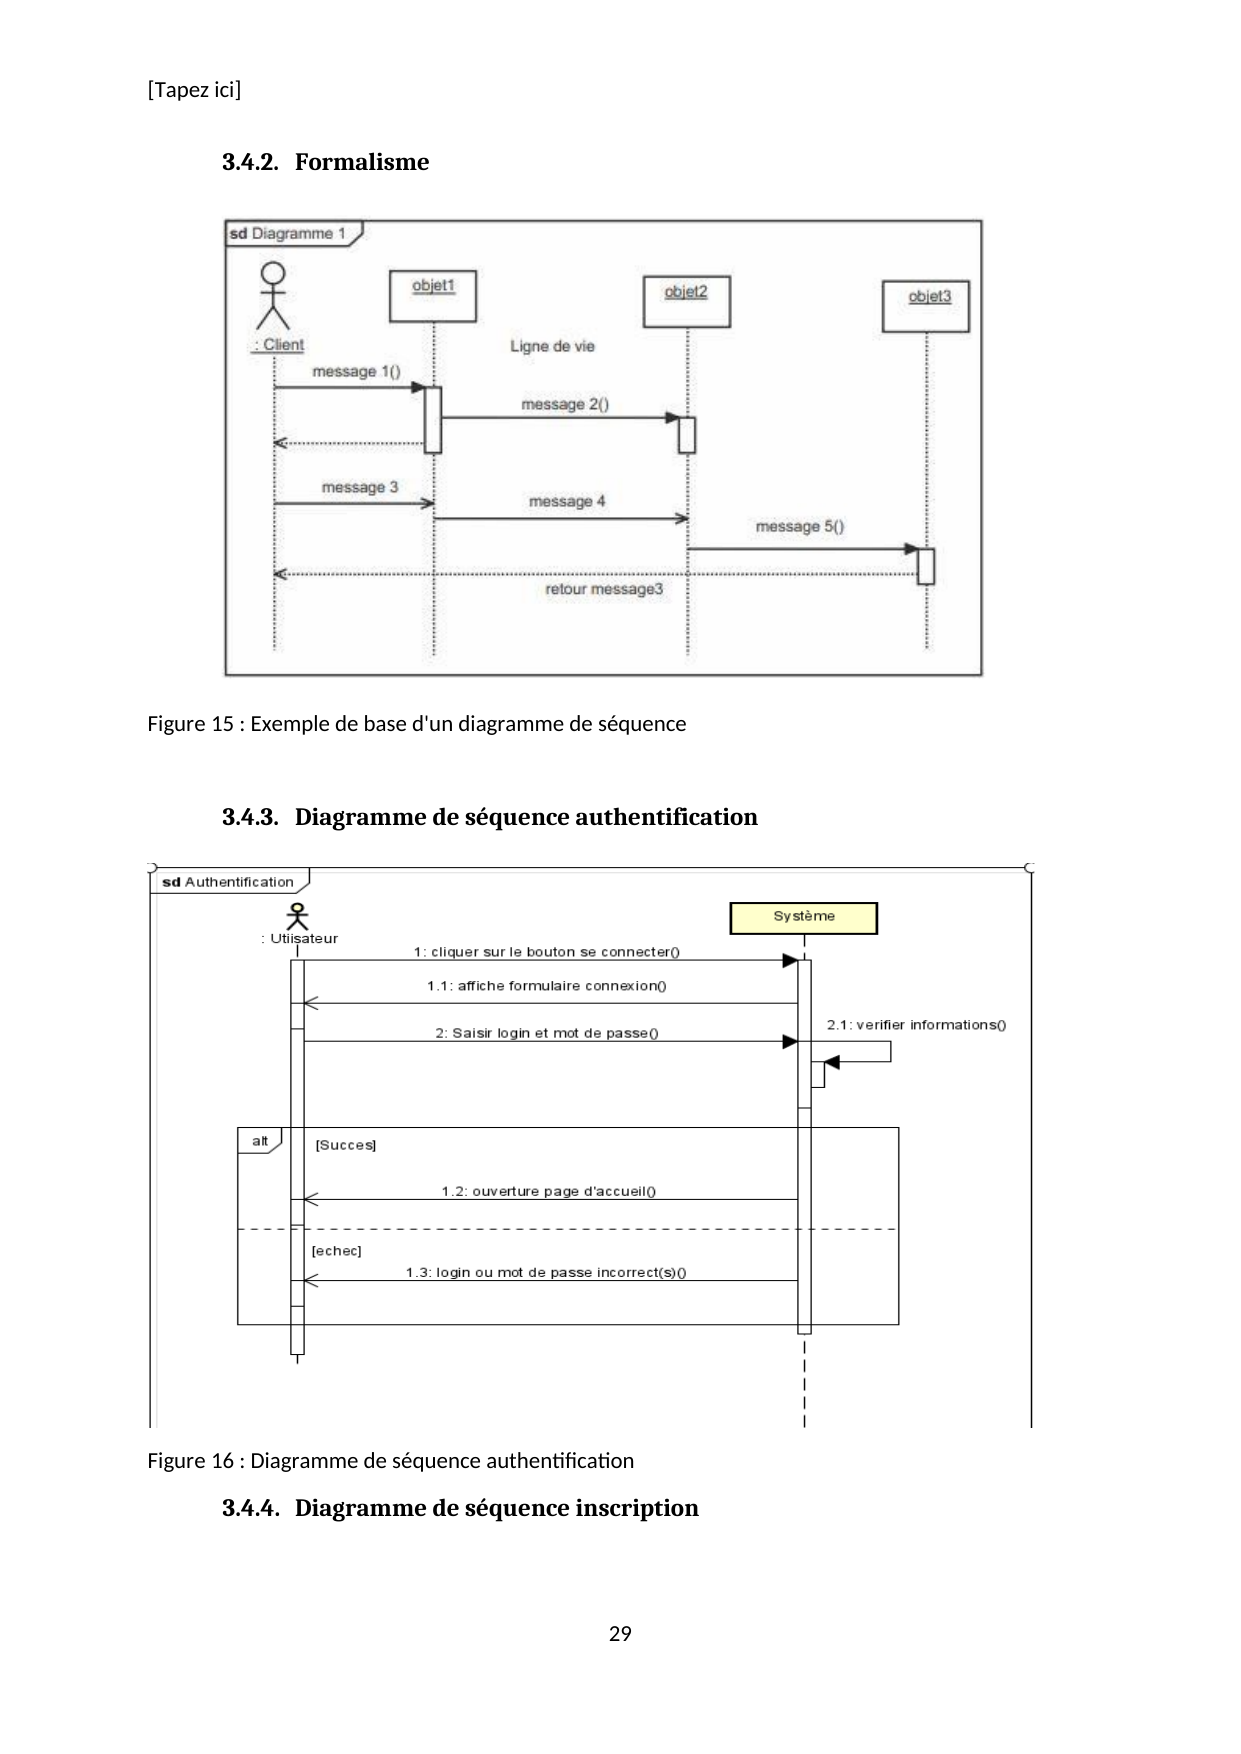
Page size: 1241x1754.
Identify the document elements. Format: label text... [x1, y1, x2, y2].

subtitle Diagramme de séquence authentification [222, 803, 1093, 831]
picture [147, 179, 1040, 690]
subtitle Diagramme de séquence inscription [222, 1493, 1093, 1522]
subtitle Formalisme [222, 148, 1093, 177]
picture [147, 863, 1035, 1428]
